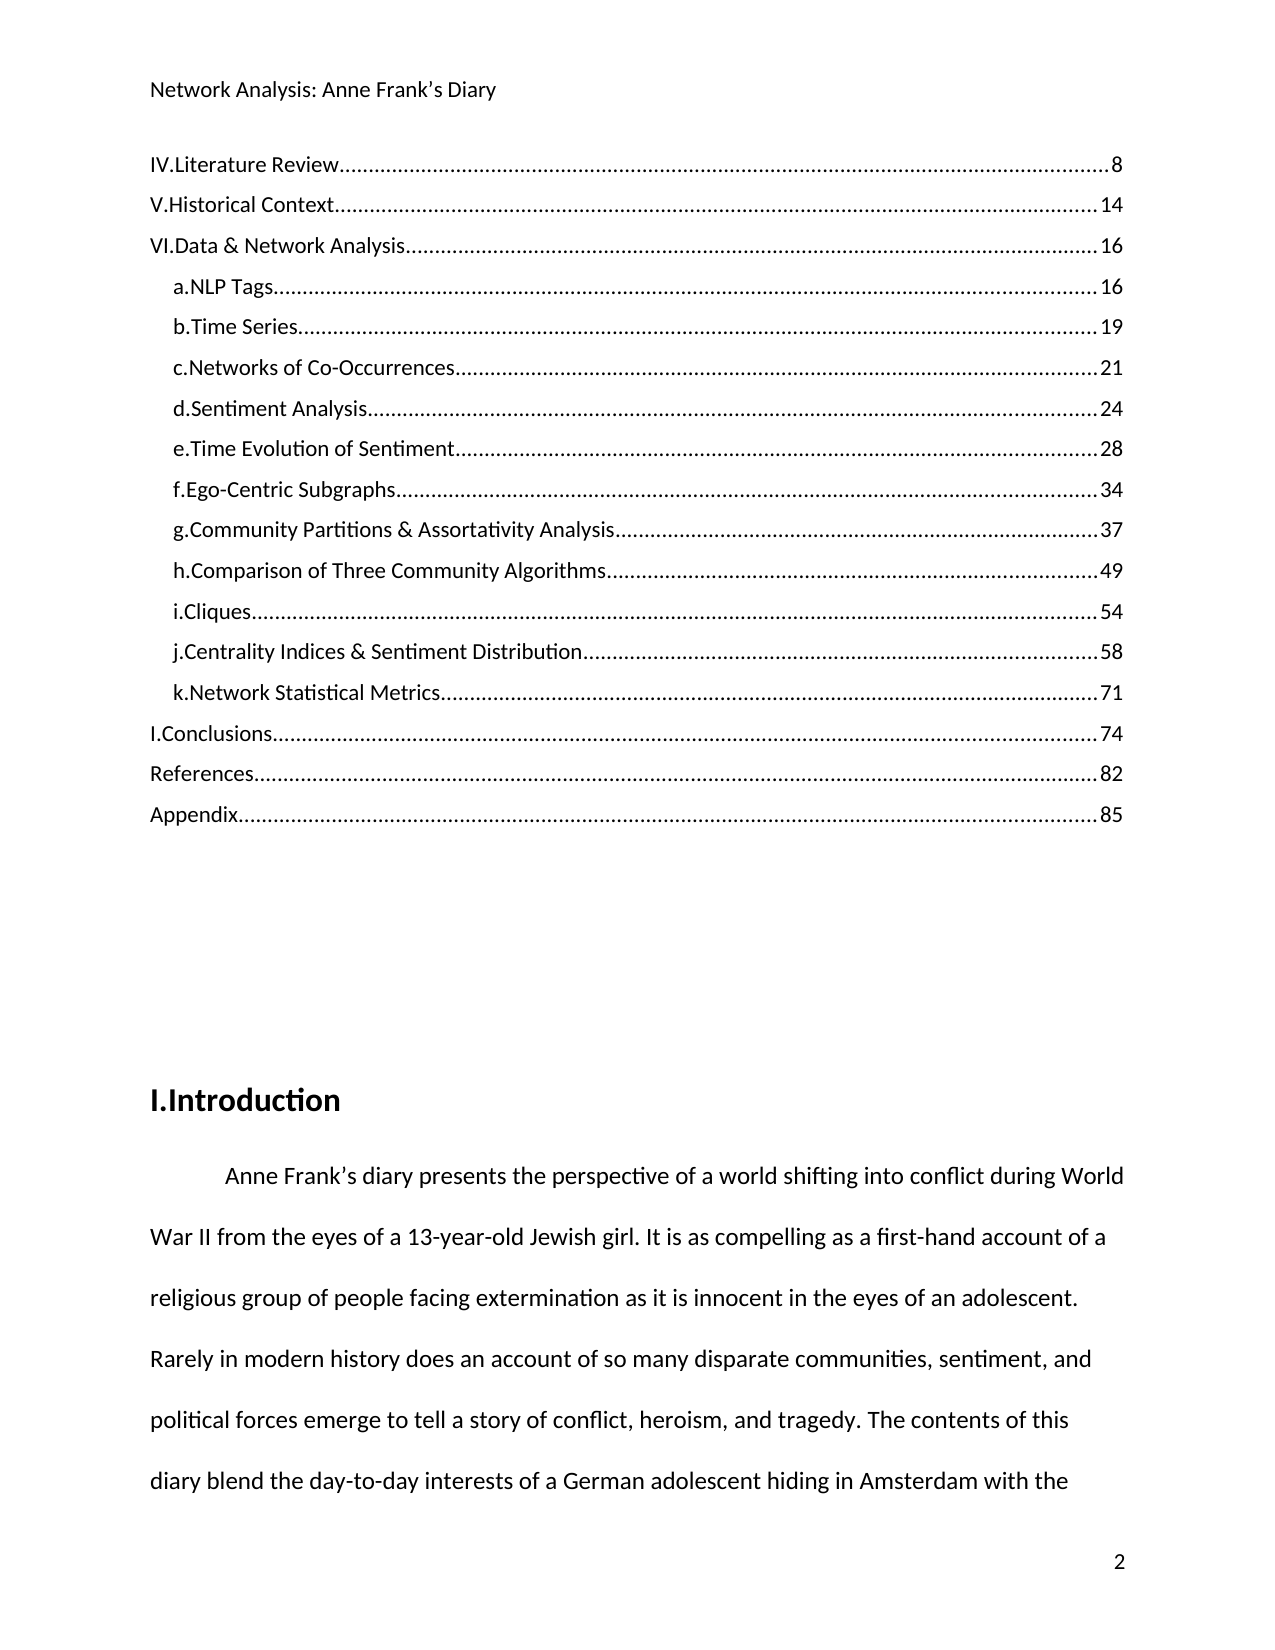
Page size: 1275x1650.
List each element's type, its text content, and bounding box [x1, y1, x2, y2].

list Cliques 54 [173, 597, 1125, 625]
list Sentiment Analysis 24 [173, 394, 1125, 422]
list Centrality Indices & Sentiment Distribution 58 [173, 637, 1125, 666]
list Literature Review 8 [150, 150, 1125, 178]
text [150, 1160, 1125, 1496]
list Time Series 19 [173, 312, 1125, 341]
text References 82 [150, 759, 1125, 787]
list NLP Tags 16 [173, 272, 1125, 300]
list Historical Context 14 [150, 191, 1125, 219]
list Networks of Co-Occurrences 21 [173, 353, 1125, 381]
text Appendix 85 [150, 800, 1125, 828]
list Network Statistical Metrics 71 [173, 678, 1125, 706]
list Ego-Centric Subgraphs 34 [173, 475, 1125, 503]
subtitle Introduction [150, 1079, 1125, 1119]
list Data & Network Analysis 16 [150, 231, 1125, 259]
list Time Evolution of Sentiment 28 [173, 434, 1125, 462]
list Community Partitions & Assortativity Analysis 37 [173, 516, 1125, 544]
list Conclusions 74 [150, 719, 1125, 747]
list Comparison of Three Community Algorithms 49 [173, 556, 1125, 584]
